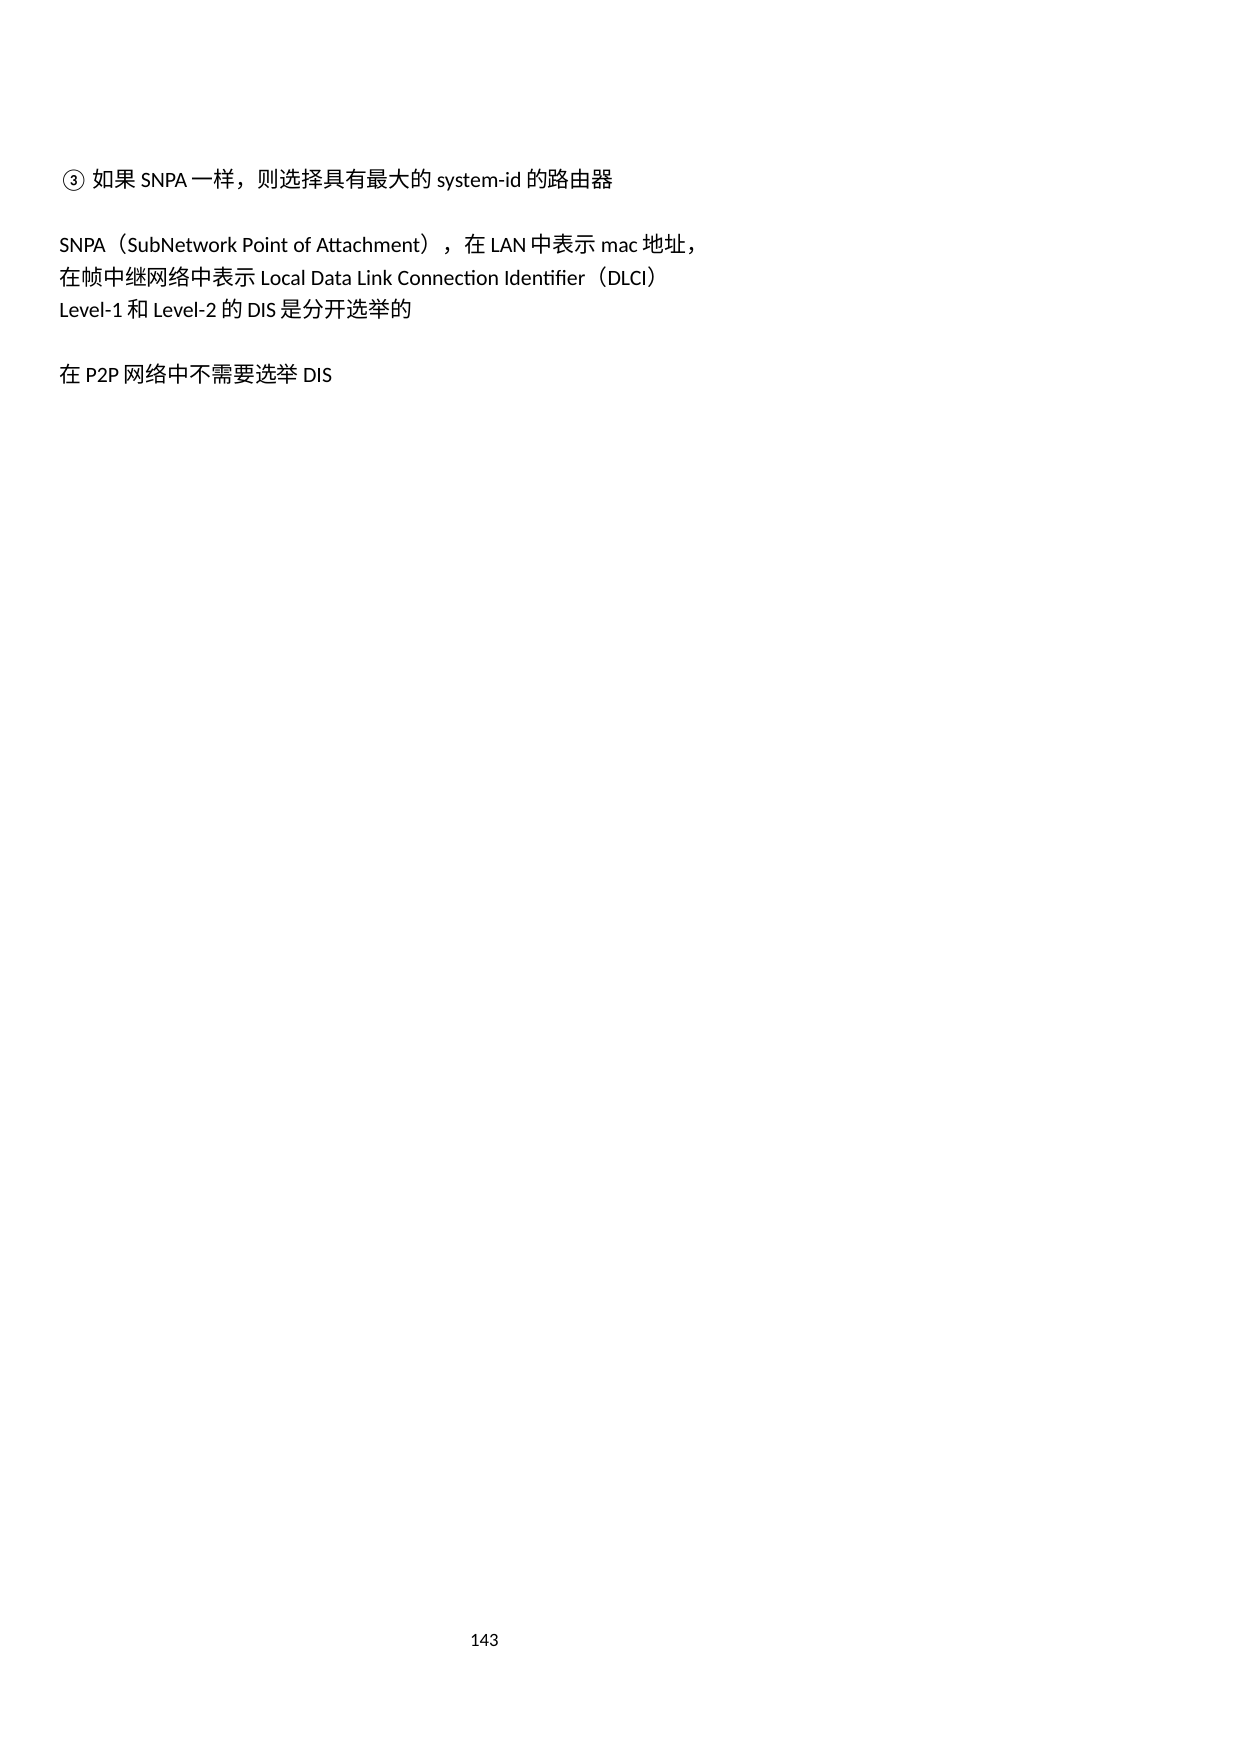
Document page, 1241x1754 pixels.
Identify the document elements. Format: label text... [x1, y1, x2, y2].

text Level-1和Level-2的DIS是分开选举的 [59, 292, 1181, 324]
text ③如果SNPA一样，则选择具有最大的system-id的路由器 [59, 162, 1181, 194]
text 在P2P网络中不需要选举DIS [59, 357, 1181, 389]
text SNPA（SubNetwork Point of Attachment），在LAN中表示mac地址， [59, 227, 1181, 259]
text 在帧中继网络中表示Local Data Link Connection Identifier（DLCI） [59, 259, 1181, 292]
